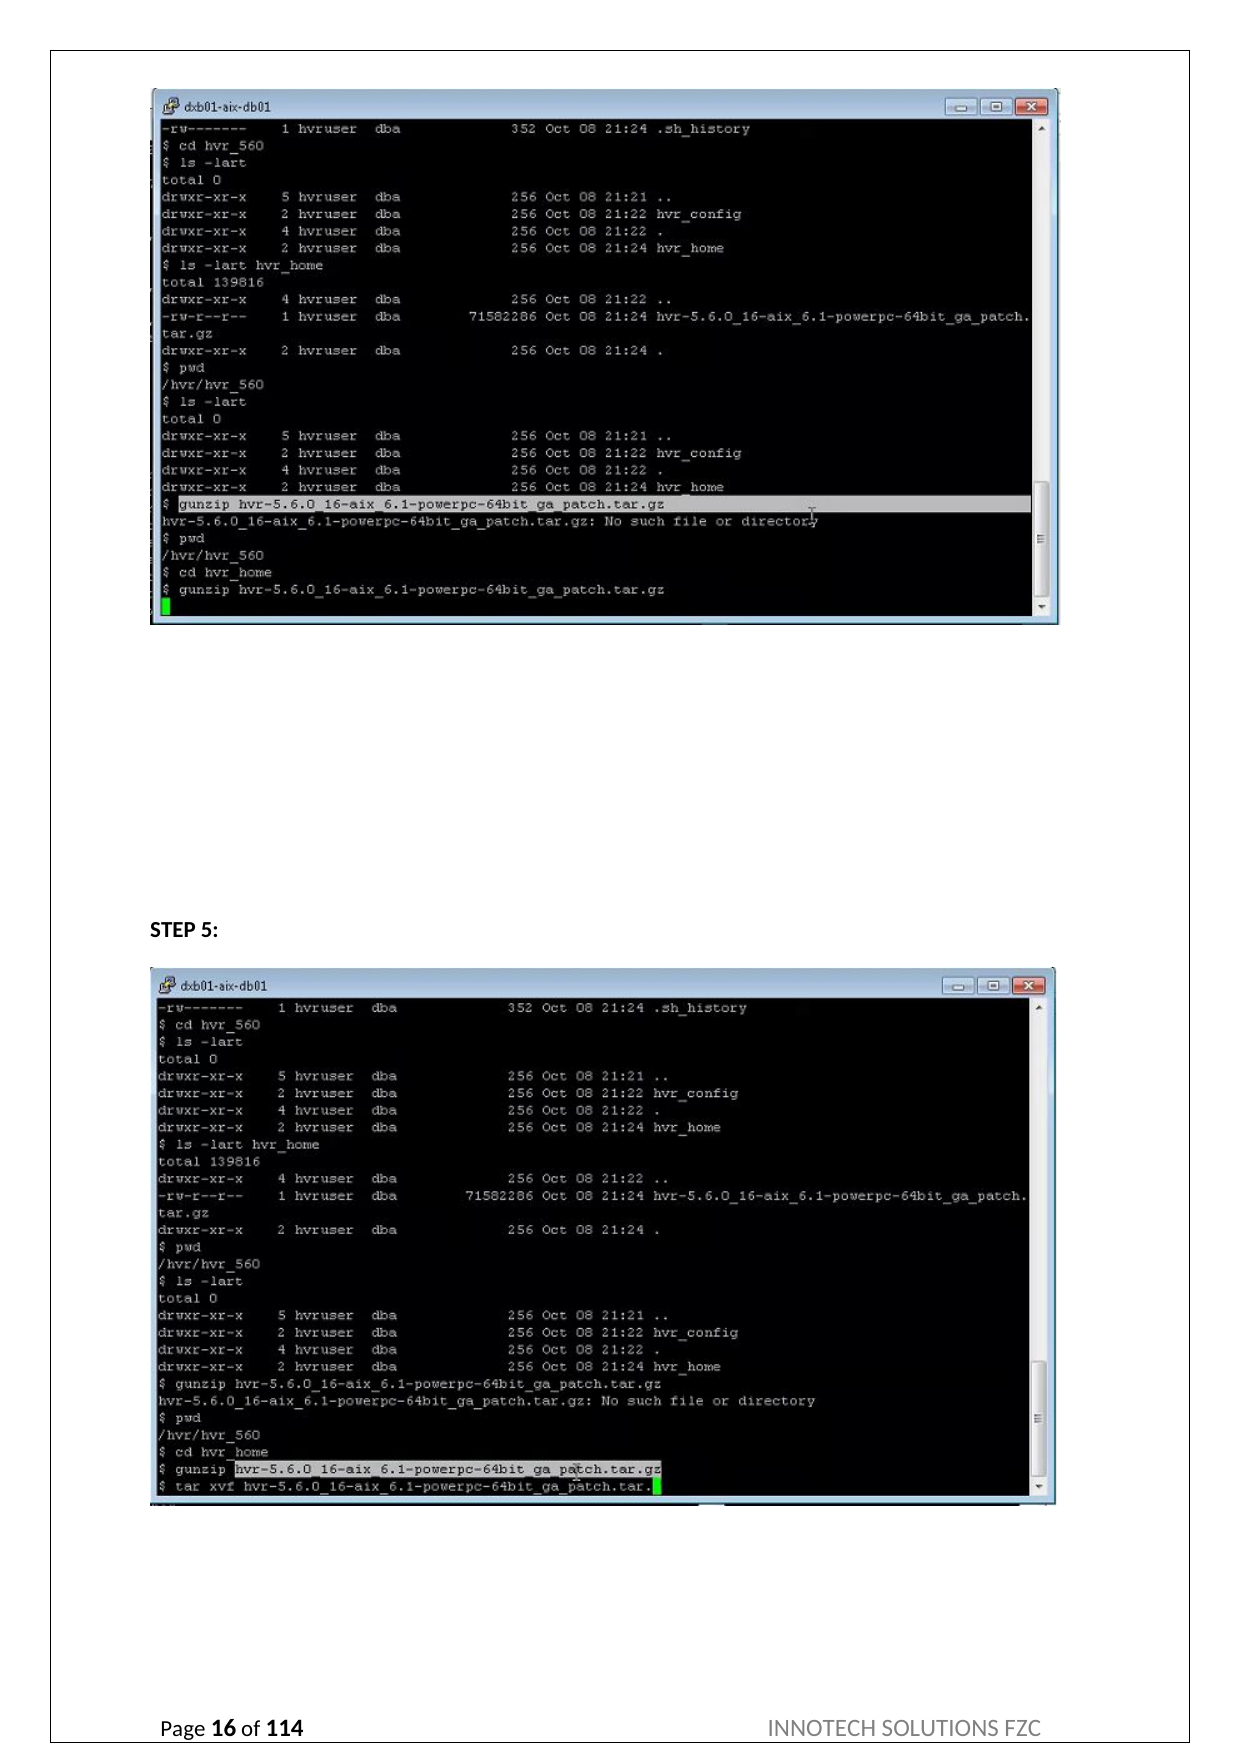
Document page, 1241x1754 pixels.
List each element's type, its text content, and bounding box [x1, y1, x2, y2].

picture [150, 88, 1061, 625]
picture [150, 967, 1057, 1506]
text STEP 5: [150, 915, 1152, 943]
